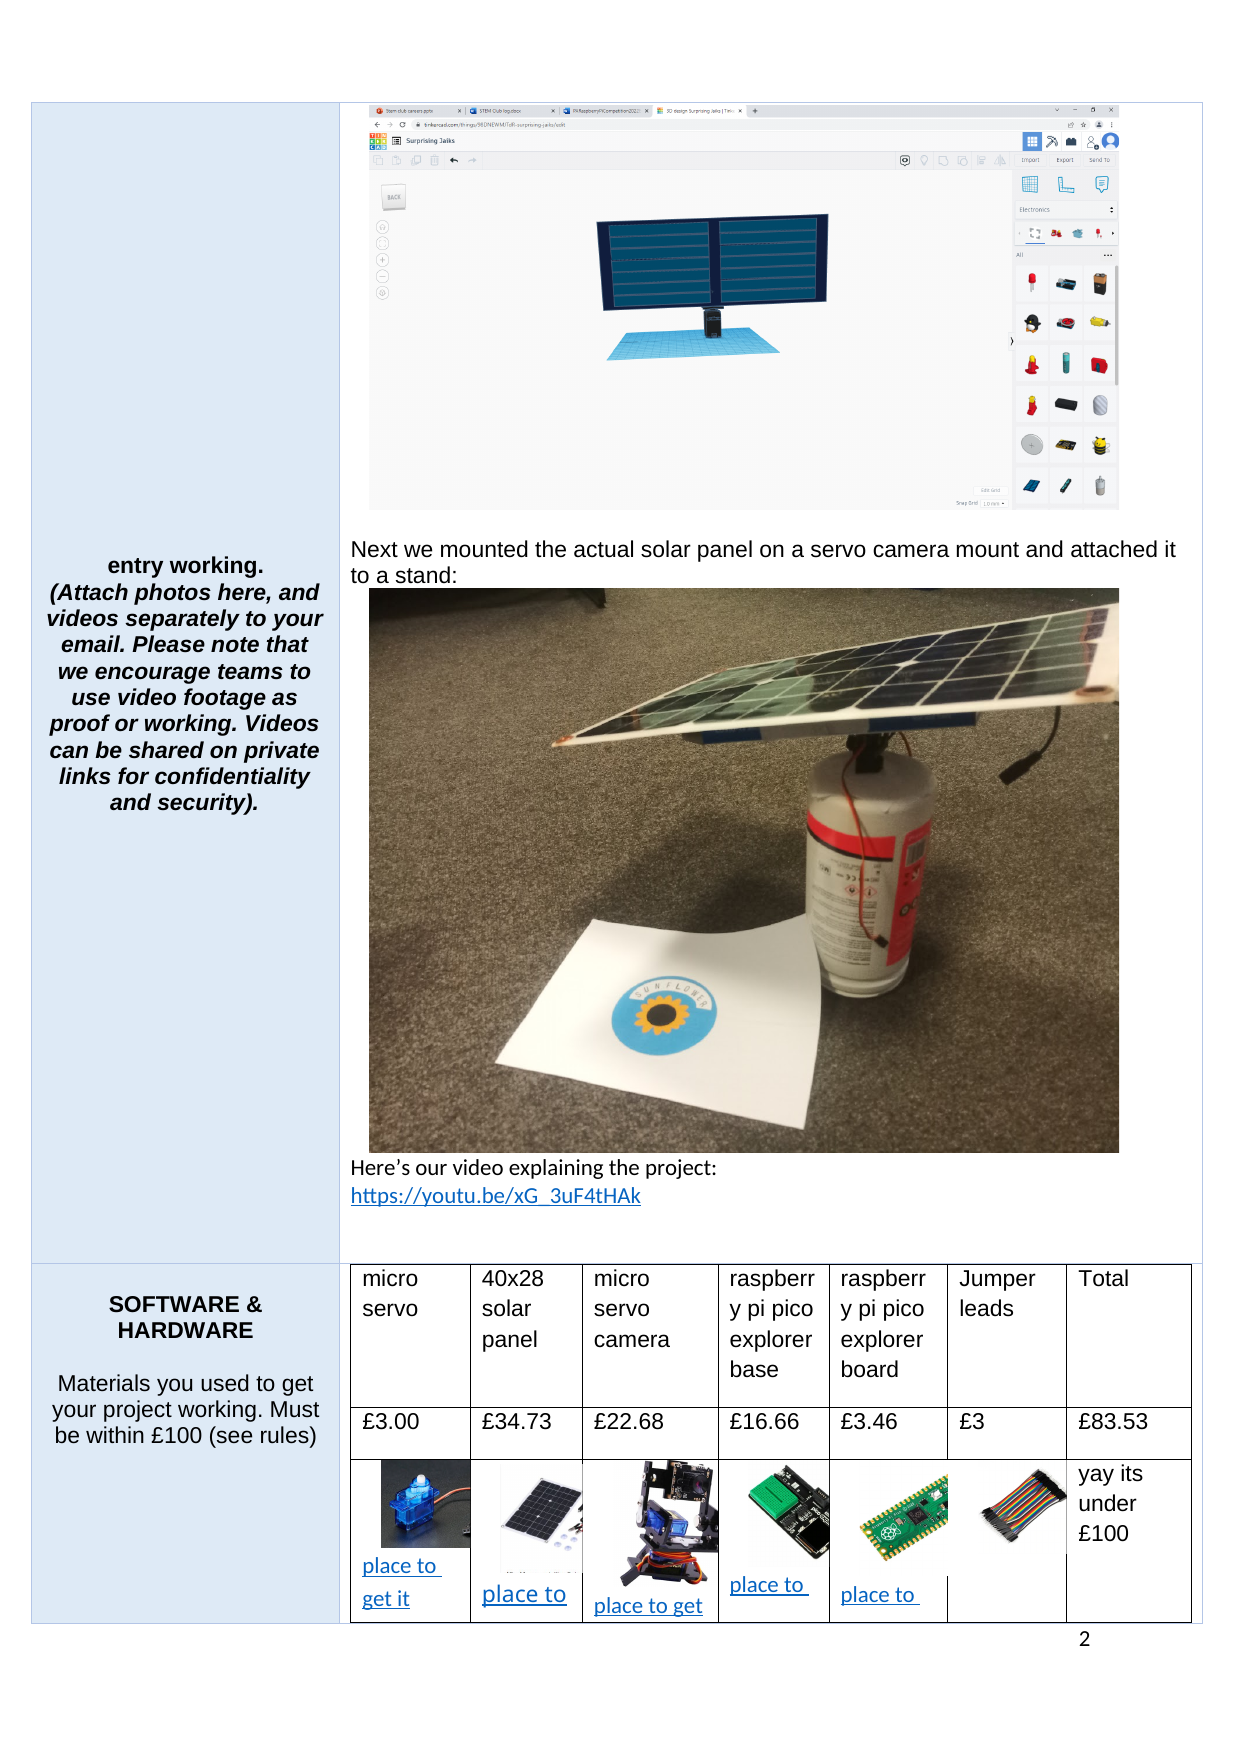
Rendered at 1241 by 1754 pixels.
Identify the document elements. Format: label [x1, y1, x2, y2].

table_cell [1067, 1265, 1191, 1407]
table_cell [32, 1264, 339, 1623]
table_cell [830, 1460, 947, 1622]
table_cell [340, 103, 1202, 1263]
table_cell [583, 1408, 718, 1459]
table_cell [351, 1265, 470, 1407]
table_cell [948, 1460, 1066, 1622]
table_cell [583, 1265, 718, 1407]
table_cell [1192, 1264, 1202, 1623]
table_cell [340, 1264, 350, 1623]
table_cell [1067, 1408, 1191, 1459]
table_cell [351, 1408, 470, 1459]
table_cell [471, 1265, 582, 1407]
table_cell [830, 1265, 947, 1407]
table_cell [351, 1460, 470, 1622]
table_cell [948, 1408, 1066, 1459]
table_cell [32, 103, 339, 1263]
table_cell [719, 1408, 829, 1459]
table_cell [948, 1265, 1066, 1407]
table_cell [719, 1460, 829, 1622]
table_cell [583, 1460, 718, 1622]
table_cell [719, 1265, 829, 1407]
table_cell [471, 1408, 582, 1459]
table_cell [830, 1408, 947, 1459]
table_cell [1067, 1460, 1191, 1622]
table_cell [471, 1460, 582, 1622]
